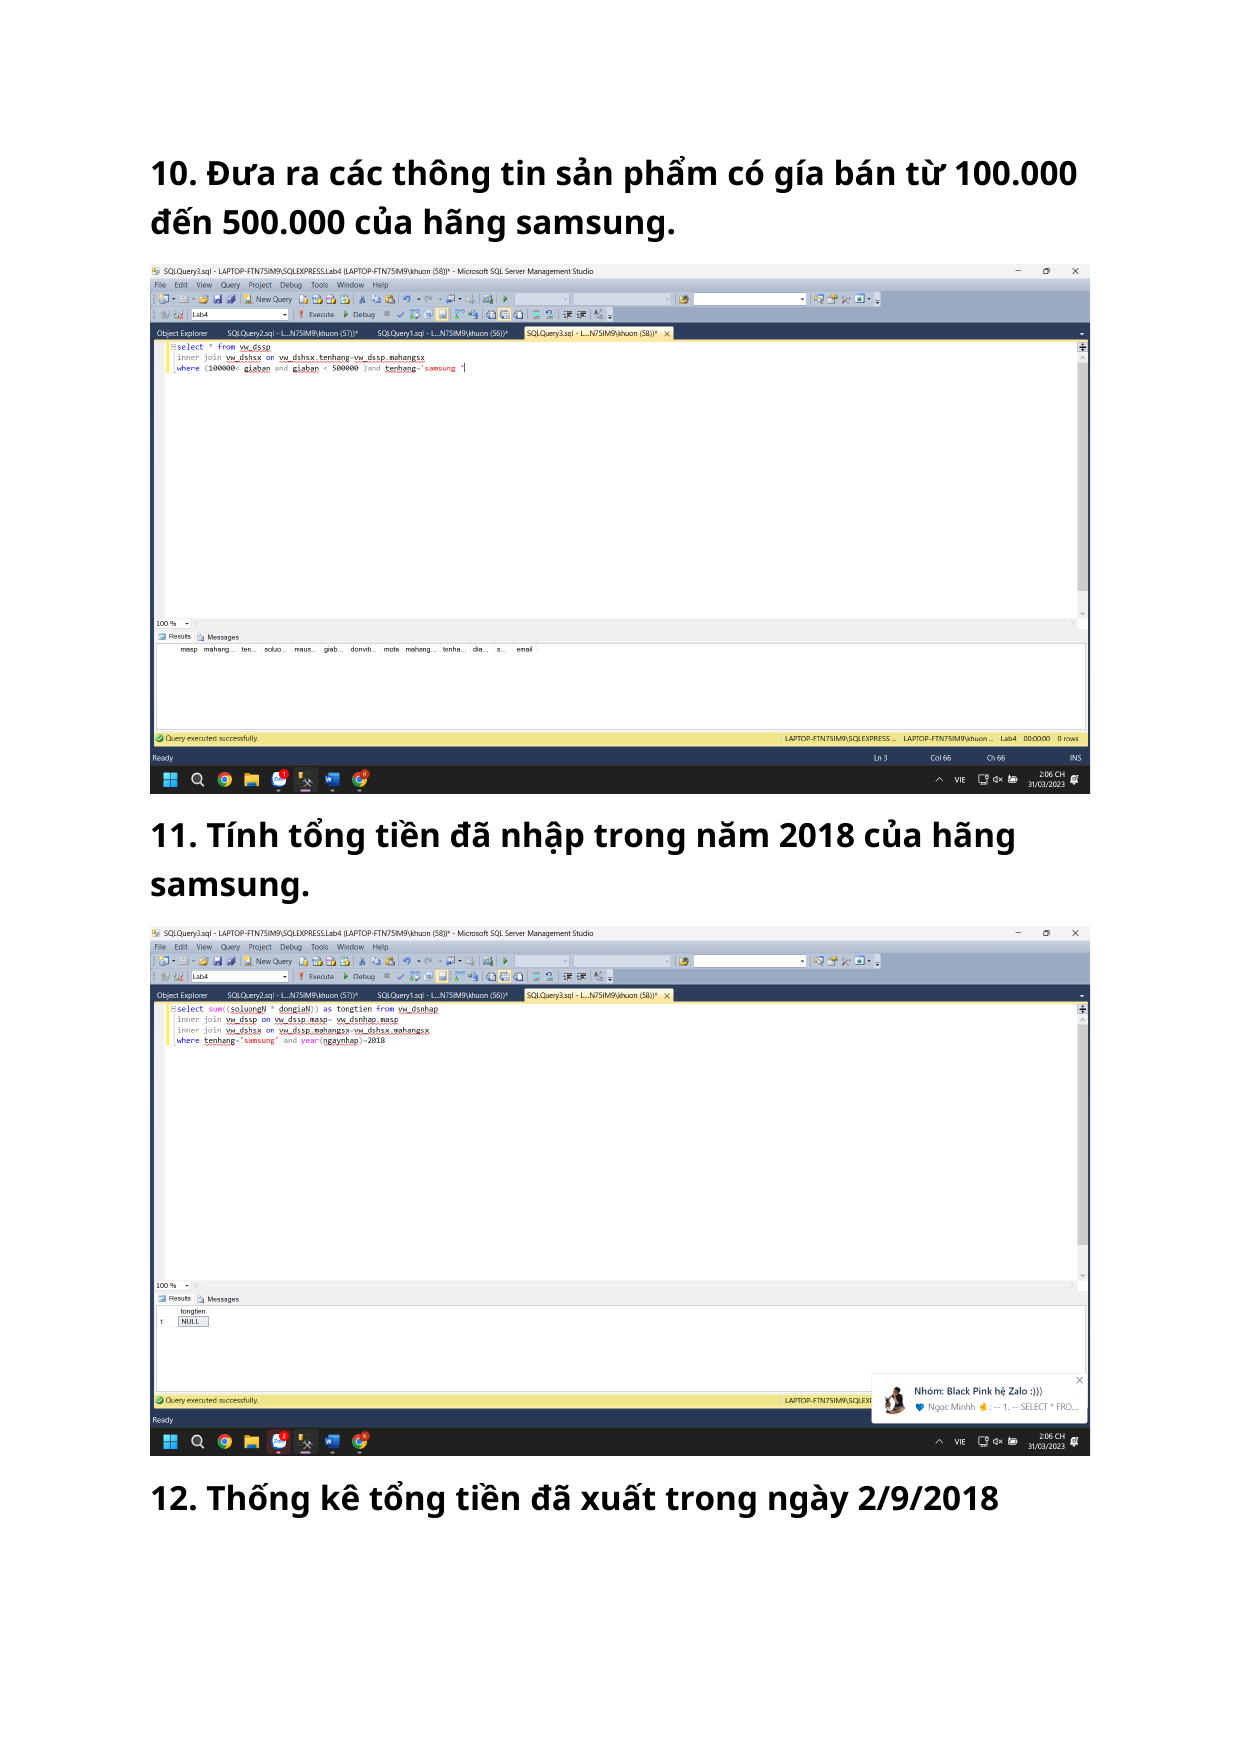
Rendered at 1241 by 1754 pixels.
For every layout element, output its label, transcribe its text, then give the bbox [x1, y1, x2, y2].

text 11. Tính tổng tiền đã nhập trong năm 2018 của hãng samsung. [150, 812, 1090, 907]
picture [150, 926, 1091, 1456]
text 10. Đưa ra các thông tin sản phẩm có gía bán từ 100.000 đến 500.000 của hãng samsung. [150, 150, 1090, 244]
text 12. Thống kê tổng tiền đã xuất trong ngày 2/9/2018 [150, 1474, 1090, 1520]
picture [150, 264, 1091, 794]
